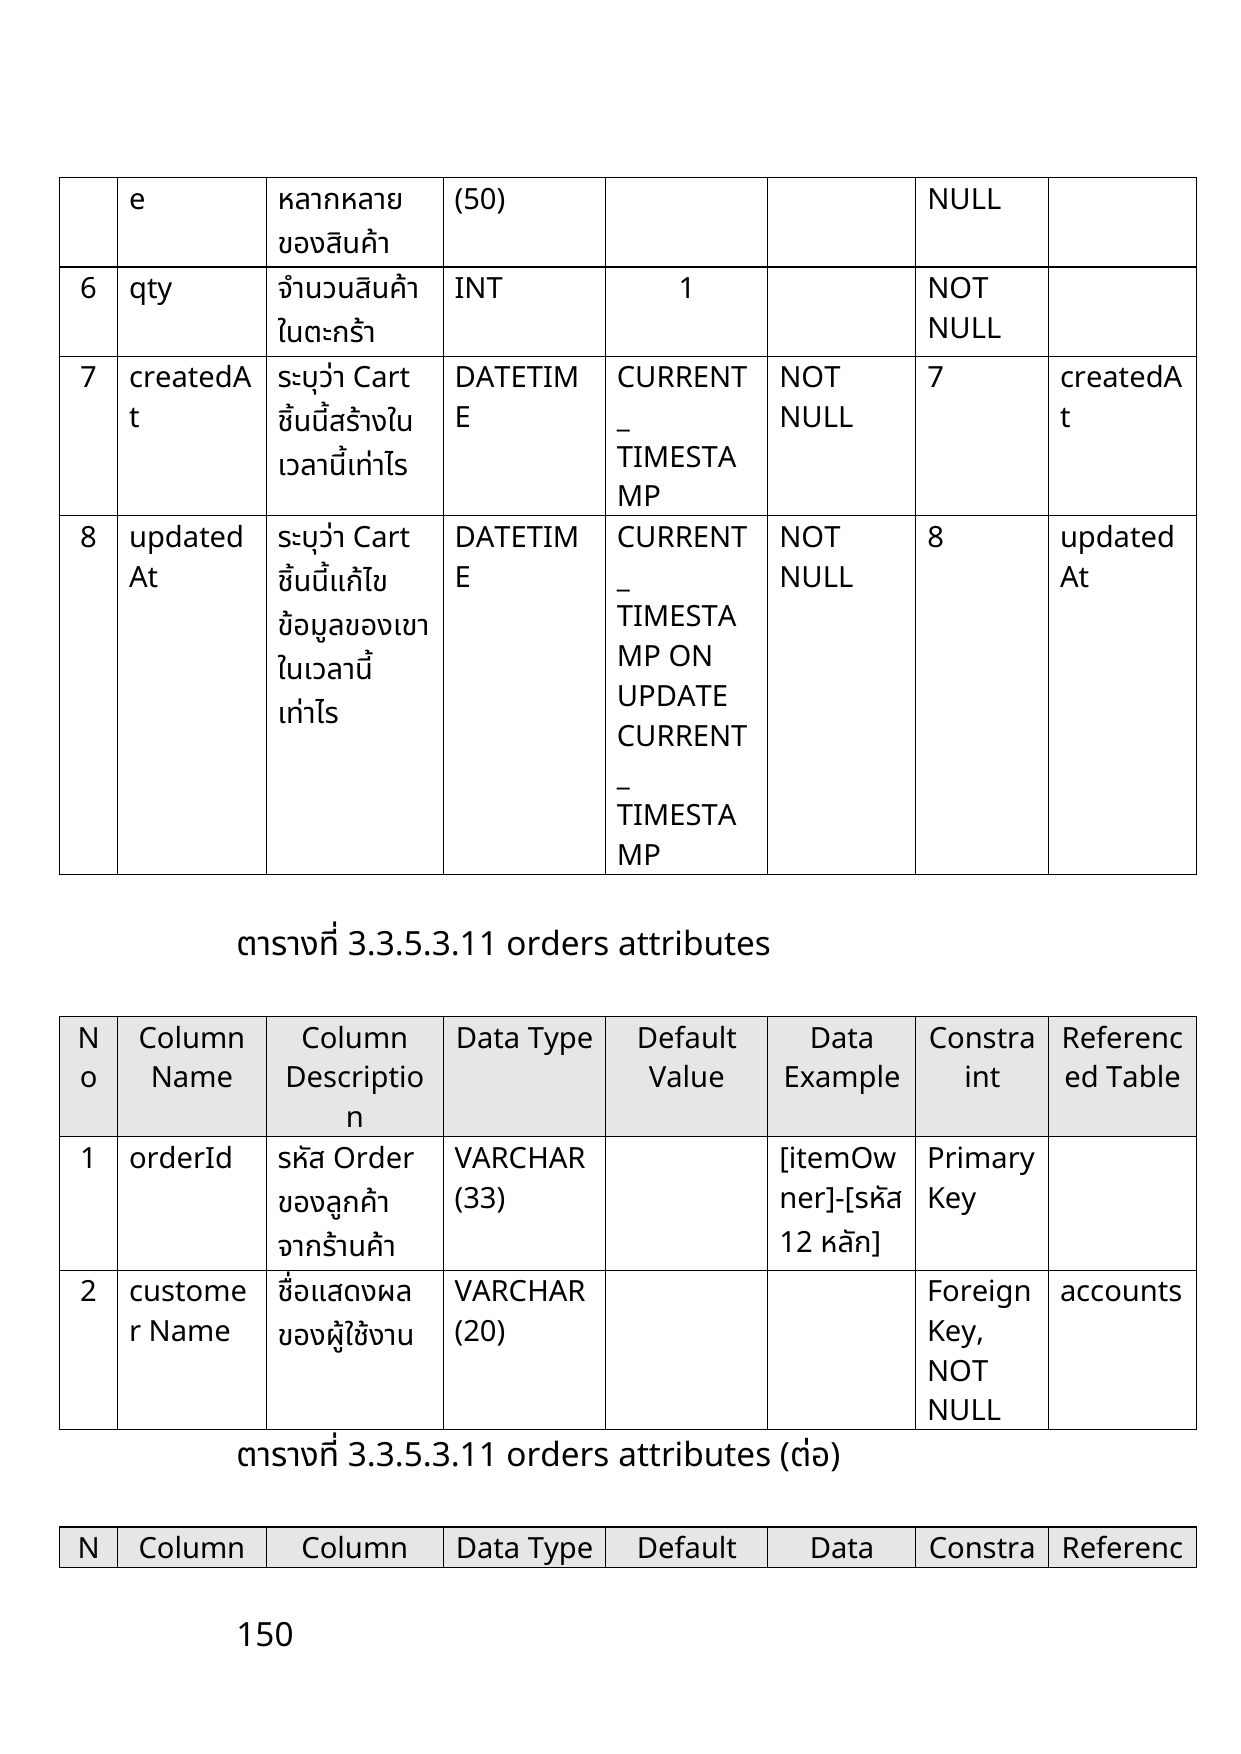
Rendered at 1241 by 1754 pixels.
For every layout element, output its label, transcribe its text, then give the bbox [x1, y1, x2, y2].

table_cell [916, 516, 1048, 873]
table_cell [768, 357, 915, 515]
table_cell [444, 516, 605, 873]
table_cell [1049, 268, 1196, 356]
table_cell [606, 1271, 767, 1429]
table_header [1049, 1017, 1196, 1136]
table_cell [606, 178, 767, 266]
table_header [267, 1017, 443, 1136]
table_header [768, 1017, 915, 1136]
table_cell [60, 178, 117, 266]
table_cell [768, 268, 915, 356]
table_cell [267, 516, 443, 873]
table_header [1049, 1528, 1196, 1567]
text ตารางที่ 3.3.5.3.11 orders attributes [236, 920, 1092, 971]
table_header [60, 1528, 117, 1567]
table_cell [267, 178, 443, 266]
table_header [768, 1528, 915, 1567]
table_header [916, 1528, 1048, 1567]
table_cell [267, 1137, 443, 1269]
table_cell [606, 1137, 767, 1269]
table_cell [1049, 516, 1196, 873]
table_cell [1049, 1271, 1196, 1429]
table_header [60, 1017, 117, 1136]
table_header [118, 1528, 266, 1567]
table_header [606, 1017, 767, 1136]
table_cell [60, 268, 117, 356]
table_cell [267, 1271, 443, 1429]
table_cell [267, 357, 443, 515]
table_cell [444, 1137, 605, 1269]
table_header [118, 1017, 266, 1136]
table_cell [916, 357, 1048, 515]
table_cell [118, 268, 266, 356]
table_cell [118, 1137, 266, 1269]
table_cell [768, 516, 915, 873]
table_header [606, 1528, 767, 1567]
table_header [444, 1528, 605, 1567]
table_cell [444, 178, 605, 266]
text ตารางที่ 3.3.5.3.11 orders attributes (ต่อ) [236, 1430, 1092, 1481]
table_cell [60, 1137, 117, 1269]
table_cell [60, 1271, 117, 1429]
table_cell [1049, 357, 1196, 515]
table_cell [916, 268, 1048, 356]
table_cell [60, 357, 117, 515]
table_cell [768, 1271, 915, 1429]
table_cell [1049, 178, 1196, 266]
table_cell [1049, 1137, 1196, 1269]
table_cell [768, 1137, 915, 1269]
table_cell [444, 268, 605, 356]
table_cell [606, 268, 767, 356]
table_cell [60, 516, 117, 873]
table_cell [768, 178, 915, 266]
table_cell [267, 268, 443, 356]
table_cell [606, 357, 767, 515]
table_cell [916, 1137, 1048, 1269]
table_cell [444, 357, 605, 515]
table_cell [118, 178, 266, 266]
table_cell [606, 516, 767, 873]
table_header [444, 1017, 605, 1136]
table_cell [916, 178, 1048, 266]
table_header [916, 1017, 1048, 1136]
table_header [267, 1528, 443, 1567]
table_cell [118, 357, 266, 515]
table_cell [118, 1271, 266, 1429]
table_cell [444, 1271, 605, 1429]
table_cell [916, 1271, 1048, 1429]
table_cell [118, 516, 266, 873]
